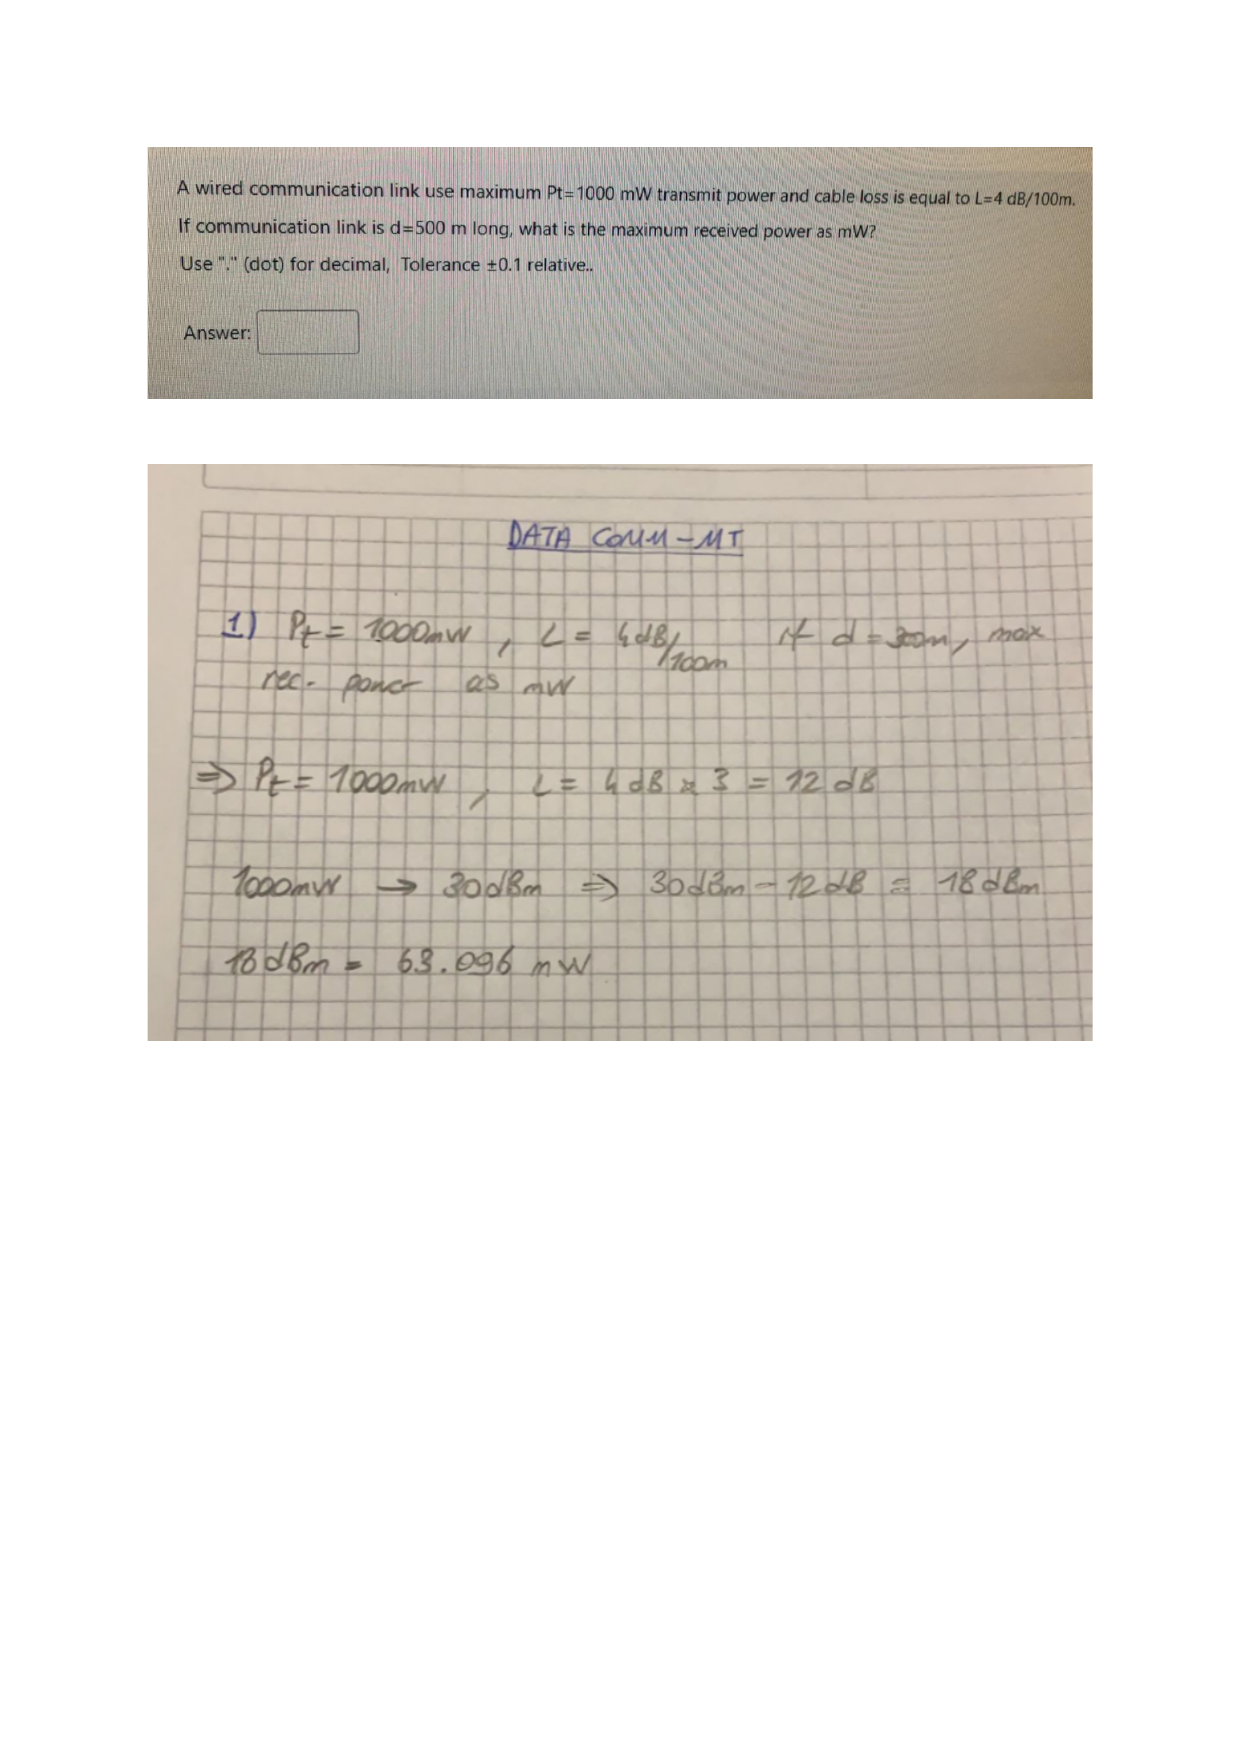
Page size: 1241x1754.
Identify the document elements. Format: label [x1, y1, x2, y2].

picture [147, 147, 1093, 399]
picture [147, 464, 1093, 1041]
